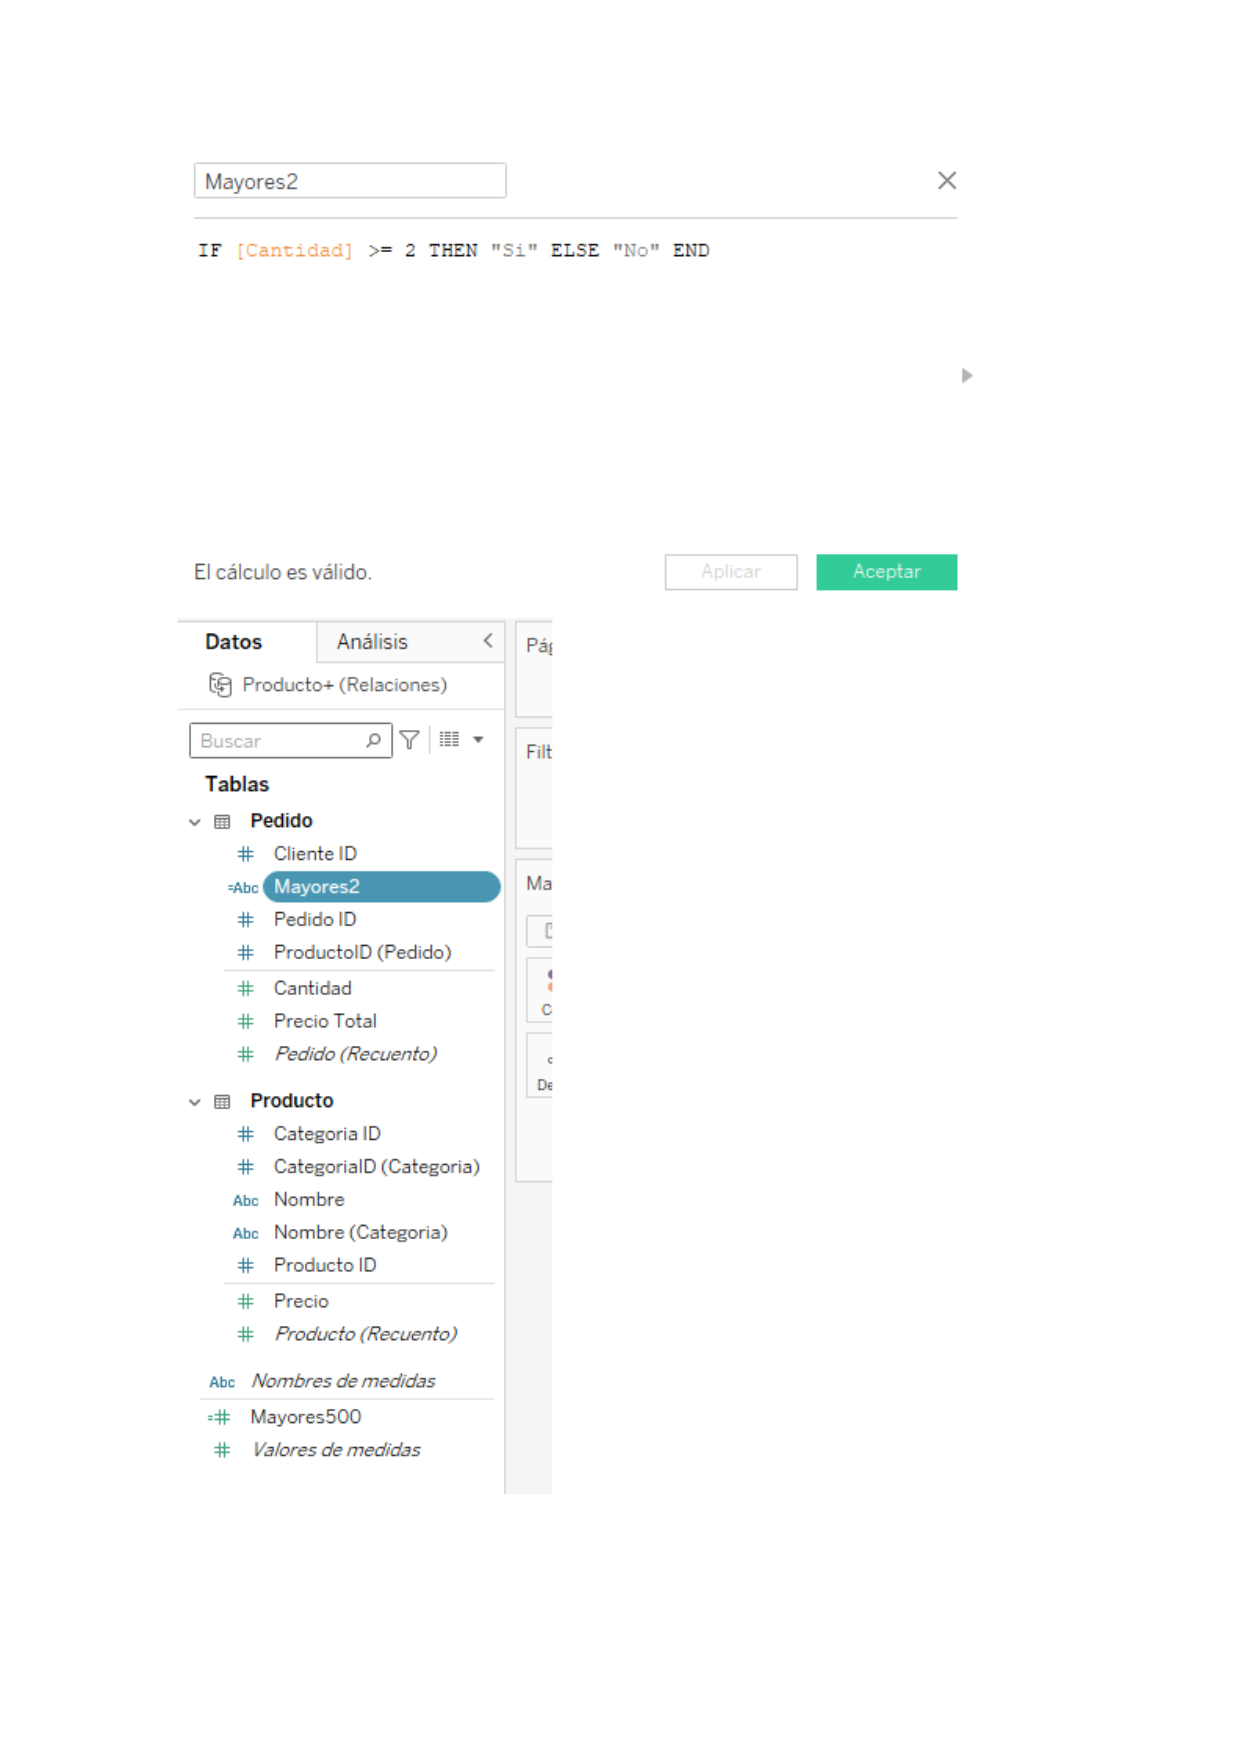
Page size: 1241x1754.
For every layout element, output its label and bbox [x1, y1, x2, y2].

picture [177, 147, 975, 600]
picture [177, 618, 553, 1494]
